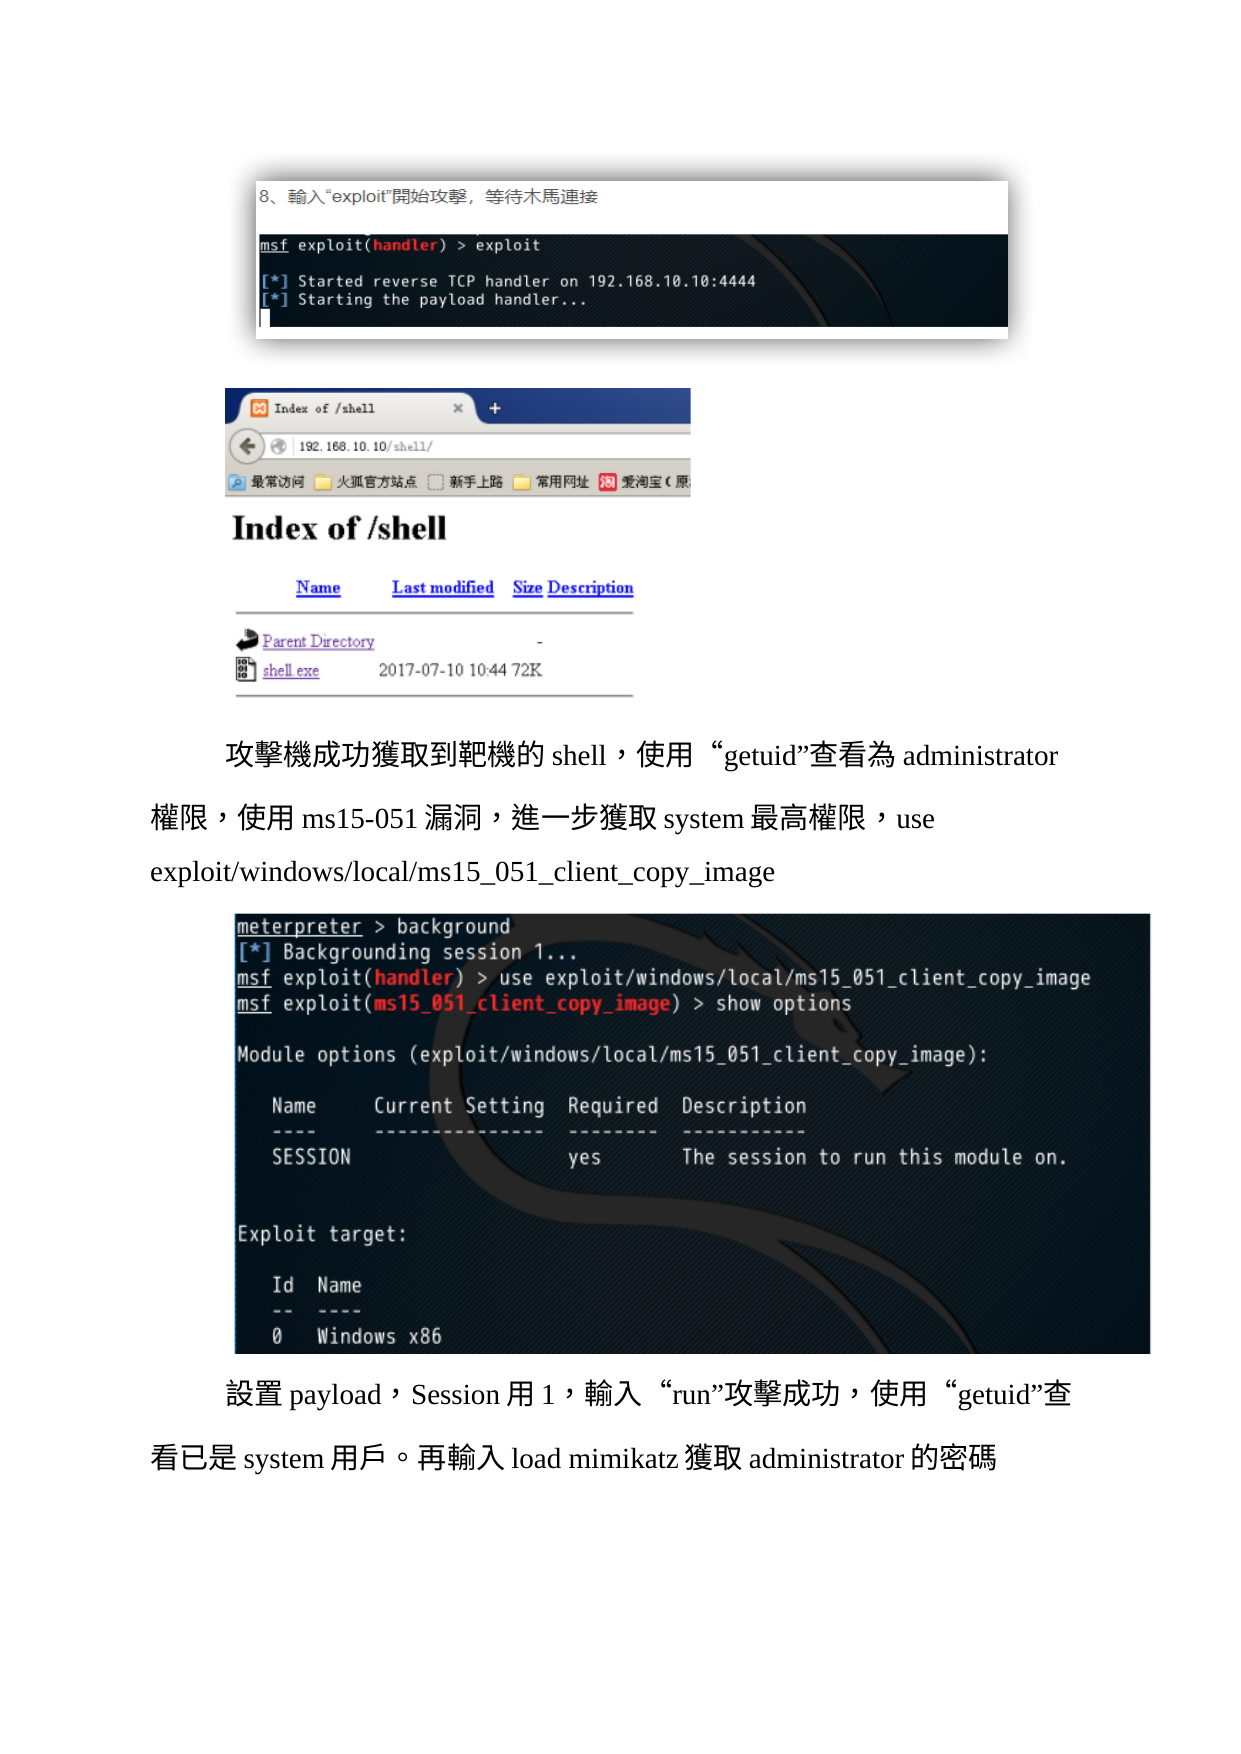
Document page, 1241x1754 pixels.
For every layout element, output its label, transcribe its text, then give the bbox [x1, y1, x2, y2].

picture [256, 181, 1008, 339]
picture [225, 904, 1166, 1354]
text 攻擊機成功獲取到靶機的shell，使用“getuid”查看為administrator權限，使用ms15-051漏洞，進一步獲取system最高權限，use exploit/windows/local/ms15_051_client_copy_image [150, 731, 1090, 887]
text 設置payload，Session用1，輸入“run”攻擊成功，使用“getuid”查看已是system用戶。再輸入load mimikatz獲取administrator的密碼 [150, 1371, 1090, 1476]
picture [225, 388, 691, 715]
